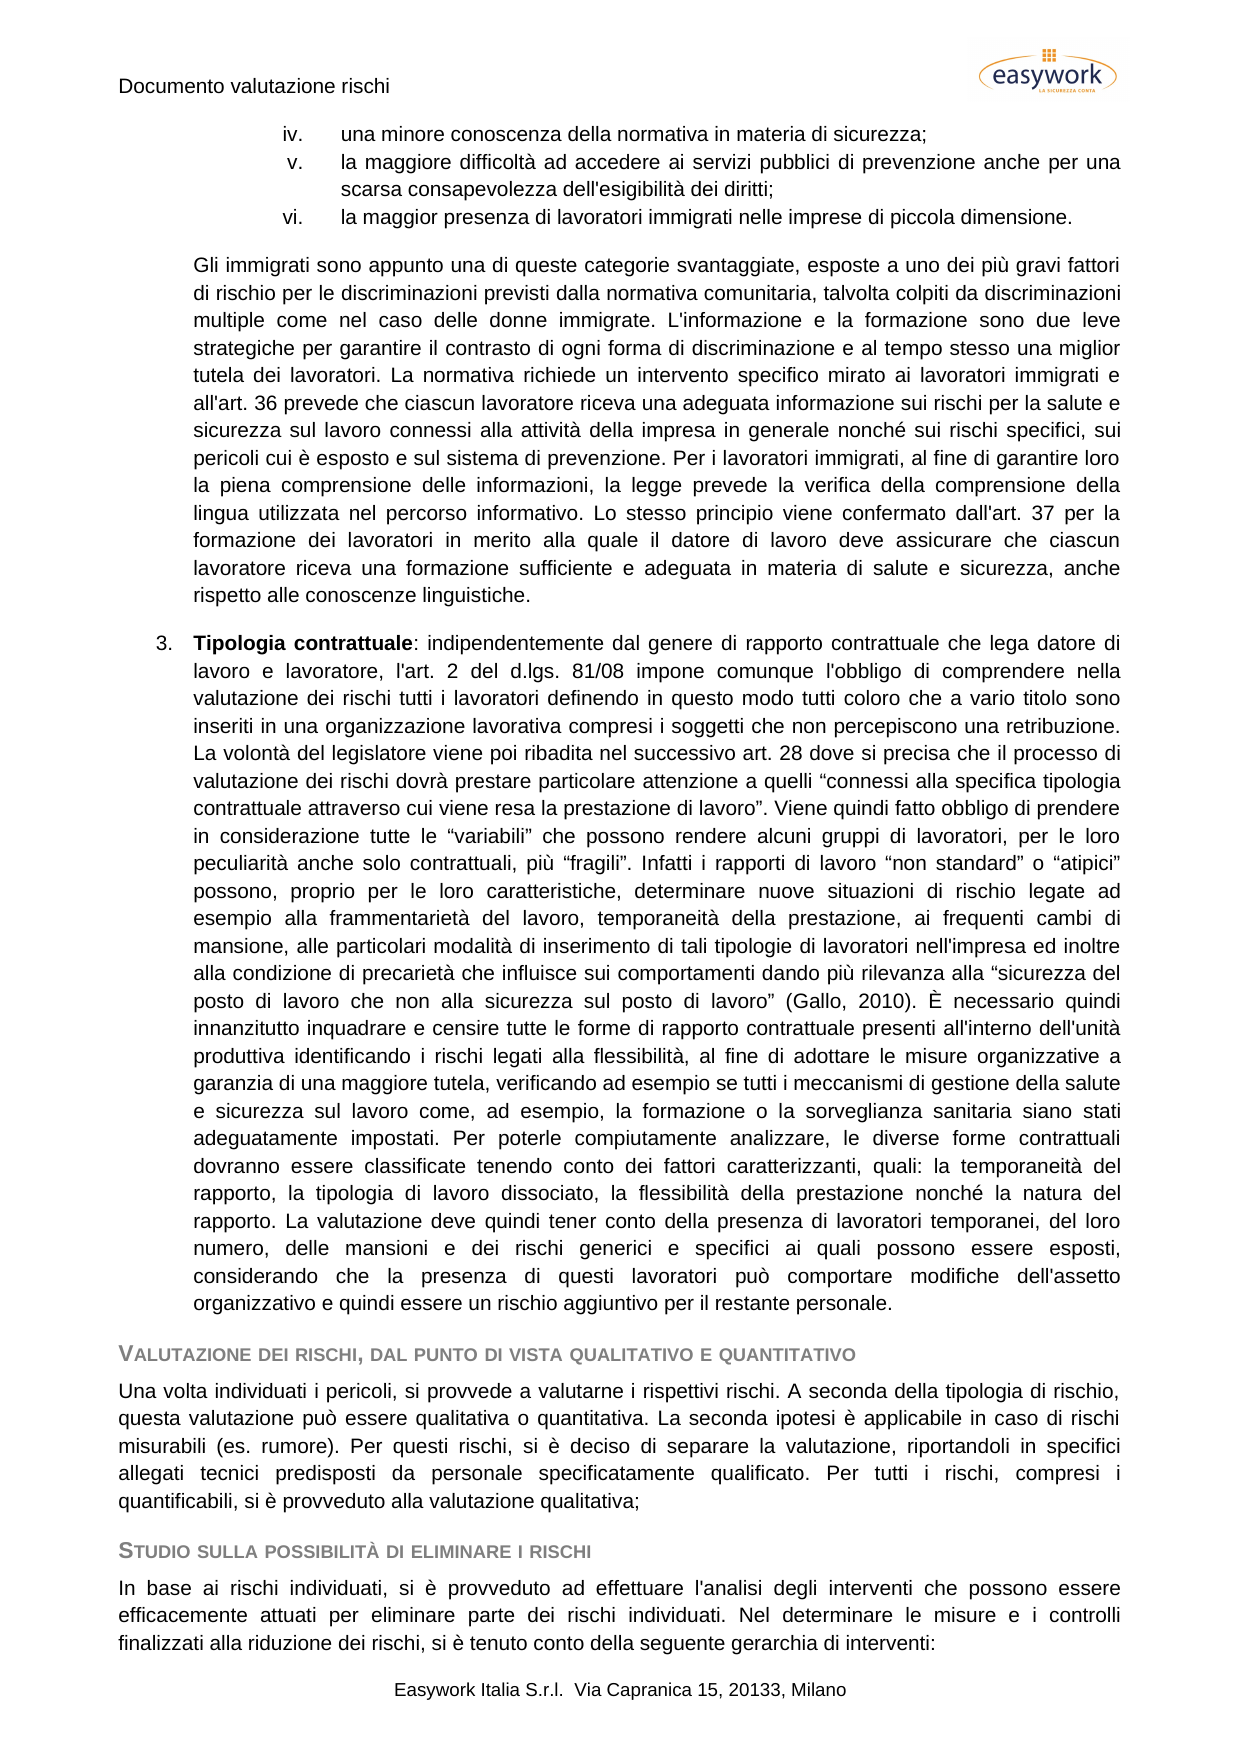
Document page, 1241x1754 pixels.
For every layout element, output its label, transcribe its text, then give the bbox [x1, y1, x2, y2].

text Una volta individuati i pericoli, si provvede a valutarne i rispettivi rischi. A seconda della tipologia di rischio, questa valutazione può essere qualitativa o quantitativa. La seconda ipotesi è applicabile in caso di rischi misurabili (es. rumore). Per questi rischi, si è deciso di separare la valutazione, riportandoli in specifici allegati tecnici predisposti da personale specificatamente qualificato. Per tutti i rischi, compresi i quantificabili, si è provveduto alla valutazione qualitativa; [118, 1378, 1122, 1512]
list la maggior presenza di lavoratori immigrati nelle imprese di piccola dimensione. [303, 204, 1122, 228]
text Gli immigrati sono appunto una di queste categorie svantaggiate, esposte a uno dei più gravi fattori di rischio per le discriminazioni previsti dalla normativa comunitaria, talvolta colpiti da discriminazioni multiple come nel caso delle donne immigrate. L'informazione e la formazione sono due leve strategiche per garantire il contrasto di ogni forma di discriminazione e al tempo stesso una miglior tutela dei lavoratori. La normativa richiede un intervento specifico mirato ai lavoratori immigrati e all'art. 36 prevede che ciascun lavoratore riceva una adeguata informazione sui rischi per la salute e sicurezza sul lavoro connessi alla attività della impresa in generale nonché sui rischi specifici, sui pericoli cui è esposto e sul sistema di prevenzione. Per i lavoratori immigrati, al fine di garantire loro la piena comprensione delle informazioni, la legge prevede la verifica della comprensione della lingua utilizzata nel percorso informativo. Lo stesso principio viene confermato dall'art. 37 per la formazione dei lavoratori in merito alla quale il datore di lavoro deve assicurare che ciascun lavoratore riceva una formazione sufficiente e adeguata in materia di salute e sicurezza, anche rispetto alle conoscenze linguistiche. [193, 253, 1122, 607]
list la maggiore difficoltà ad accedere ai servizi pubblici di prevenzione anche per una scarsa consapevolezza dell'esigibilità dei diritti; [303, 149, 1122, 201]
list una minore conoscenza della normativa in materia di sicurezza; [303, 122, 1122, 146]
subtitle Valutazione dei rischi, dal punto di vista qualitativo e quantitativo [118, 1339, 1122, 1366]
list Tipologia contrattuale: indipendentemente dal genere di rapporto contrattuale che lega datore di lavoro e lavoratore, l'art. 2 del d.lgs. 81/08 impone comunque l'obbligo di comprendere nella valutazione dei rischi tutti i lavoratori definendo in questo modo tutti coloro che a vario titolo sono inseriti in una organizzazione lavorativa compresi i soggetti che non percepiscono una retribuzione. La volontà del legislatore viene poi ribadita nel successivo art. 28 dove si precisa che il processo di valutazione dei rischi dovrà prestare particolare attenzione a quelli “connessi alla specifica tipologia contrattuale attraverso cui viene resa la prestazione di lavoro”. Viene quindi fatto obbligo di prendere in considerazione tutte le “variabili” che possono rendere alcuni gruppi di lavoratori, per le loro peculiarità anche solo contrattuali, più “fragili”. Infatti i rapporti di lavoro “non standard” o “atipici” possono, proprio per le loro caratteristiche, determinare nuove situazioni di rischio legate ad esempio alla frammentarietà del lavoro, temporaneità della prestazione, ai frequenti cambi di mansione, alle particolari modalità di inserimento di tali tipologie di lavoratori nell'impresa ed inoltre alla condizione di precarietà che influisce sui comportamenti dando più rilevanza alla “sicurezza del posto di lavoro che non alla sicurezza sul posto di lavoro” (Gallo, 2010). È necessario quindi innanzitutto inquadrare e censire tutte le forme di rapporto contrattuale presenti all'interno dell'unità produttiva identificando i rischi legati alla flessibilità, al fine di adottare le misure organizzative a garanzia di una maggiore tutela, verificando ad esempio se tutti i meccanismi di gestione della salute e sicurezza sul lavoro come, ad esempio, la formazione o la sorveglianza sanitaria siano stati adeguatamente impostati. Per poterle compiutamente analizzare, le diverse forme contrattuali dovranno essere classificate tenendo conto dei fattori caratterizzanti, quali: la temporaneità del rapporto, la tipologia di lavoro dissociato, la flessibilità della prestazione nonché la natura del rapporto. La valutazione deve quindi tener conto della presenza di lavoratori temporanei, del loro numero, delle mansioni e dei rischi generici e specifici ai quali possono essere esposti, considerando che la presenza di questi lavoratori può comportare modifiche dell'assetto organizzativo e quindi essere un rischio aggiuntivo per il restante personale. [156, 631, 1122, 1315]
picture [966, 37, 1130, 102]
text In base ai rischi individuati, si è provveduto ad effettuare l'analisi degli interventi che possono essere efficacemente attuati per eliminare parte dei rischi individuati. Nel determinare le misure e i controlli finalizzati alla riduzione dei rischi, si è tenuto conto della seguente gerarchia di interventi: [118, 1576, 1122, 1654]
subtitle Studio sulla possibilità di eliminare i rischi [118, 1537, 1122, 1563]
